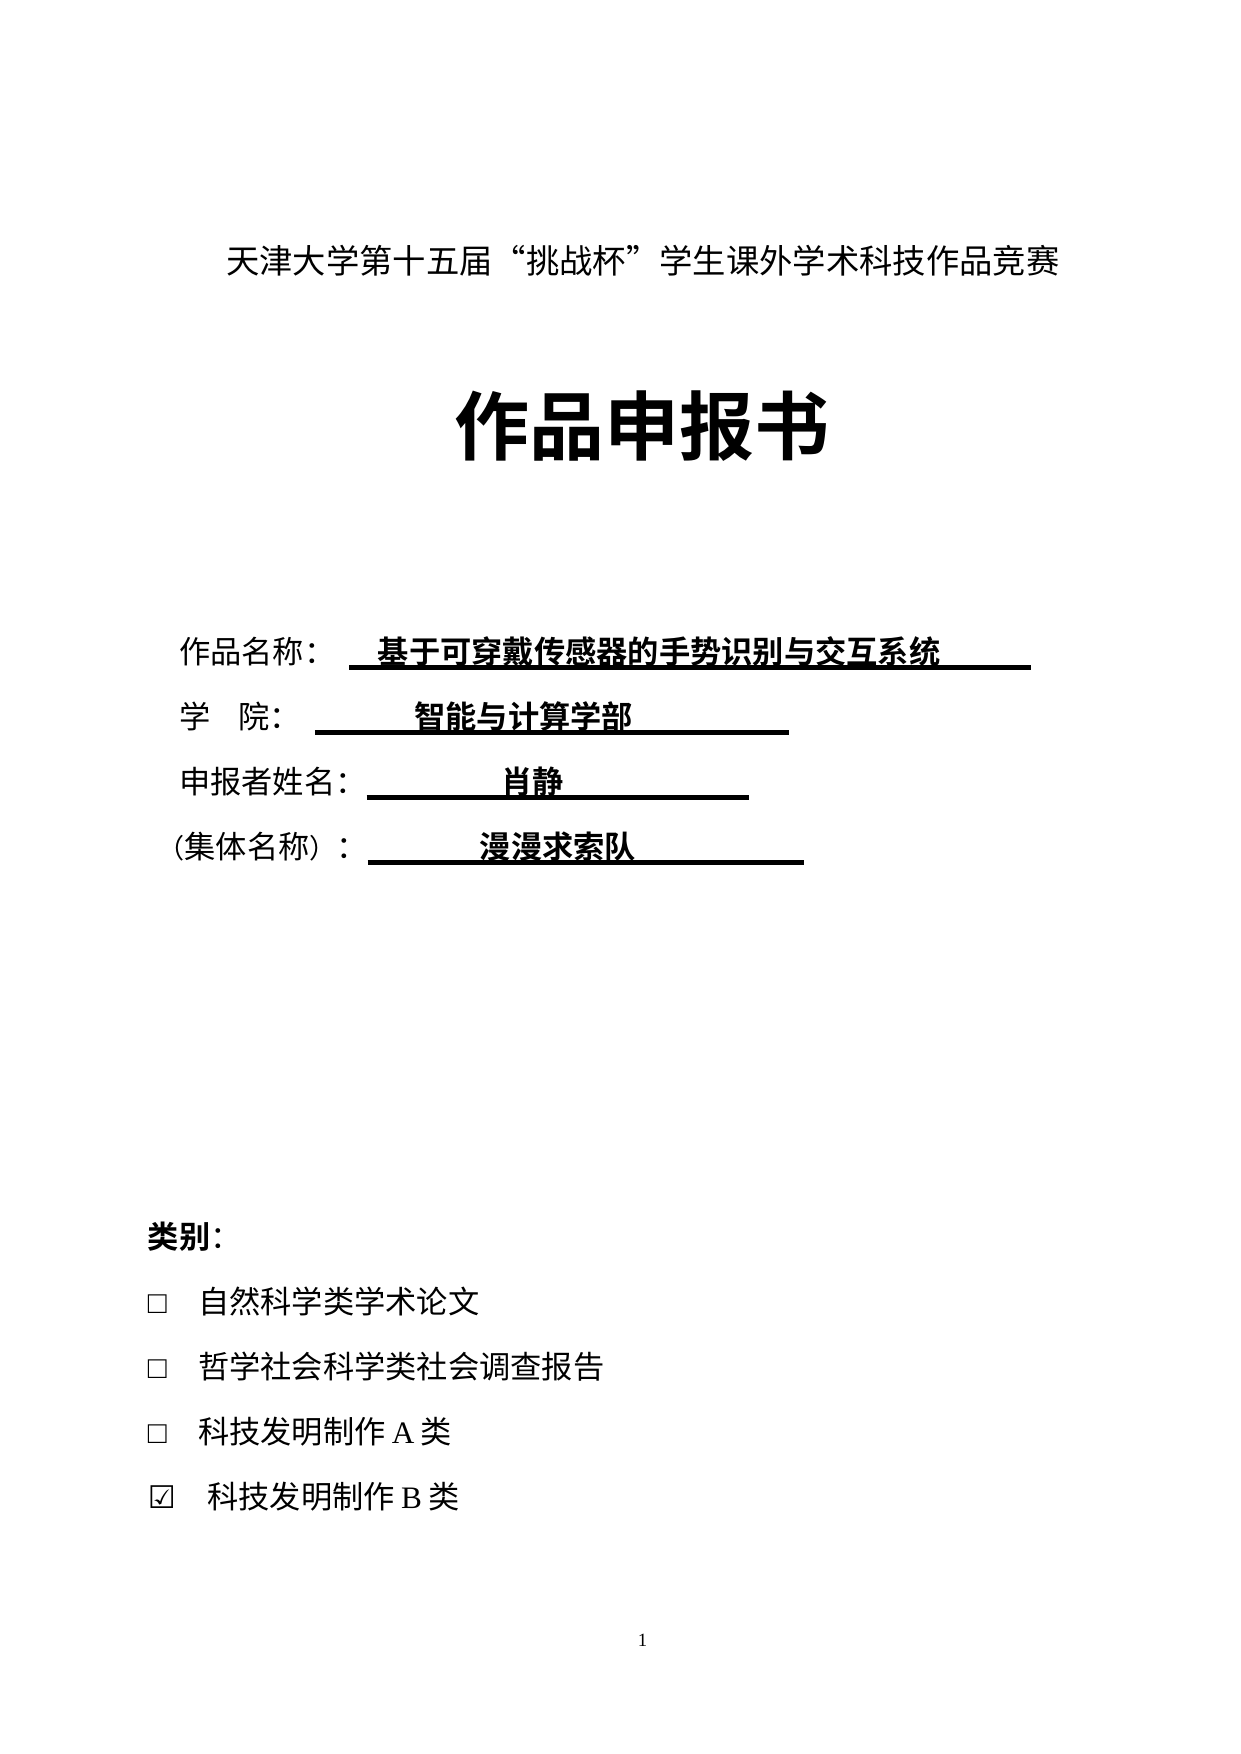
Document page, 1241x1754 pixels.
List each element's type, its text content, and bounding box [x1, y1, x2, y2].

text 学 院： 智能与计算学部 [148, 682, 1137, 747]
text ☑ 科技发明制作Β类 [148, 1462, 1137, 1527]
text □ 科技发明制作Α类 [148, 1397, 1137, 1462]
text 作品名称： 基于可穿戴传感器的手势识别与交互系统 [148, 617, 1137, 682]
text 申报者姓名： 肖静 [148, 747, 1137, 812]
text 类别： [148, 1202, 1137, 1267]
text □ 哲学社会科学类社会调查报告 [148, 1332, 1137, 1397]
text 天津大学第十五届“挑战杯”学生课外学术科技作品竞赛 [148, 227, 1137, 292]
text （集体名称）： 漫漫求索队 [148, 812, 1137, 877]
text □ 自然科学类学术论文 [148, 1267, 1137, 1332]
text 作品申报书 [148, 357, 1136, 487]
